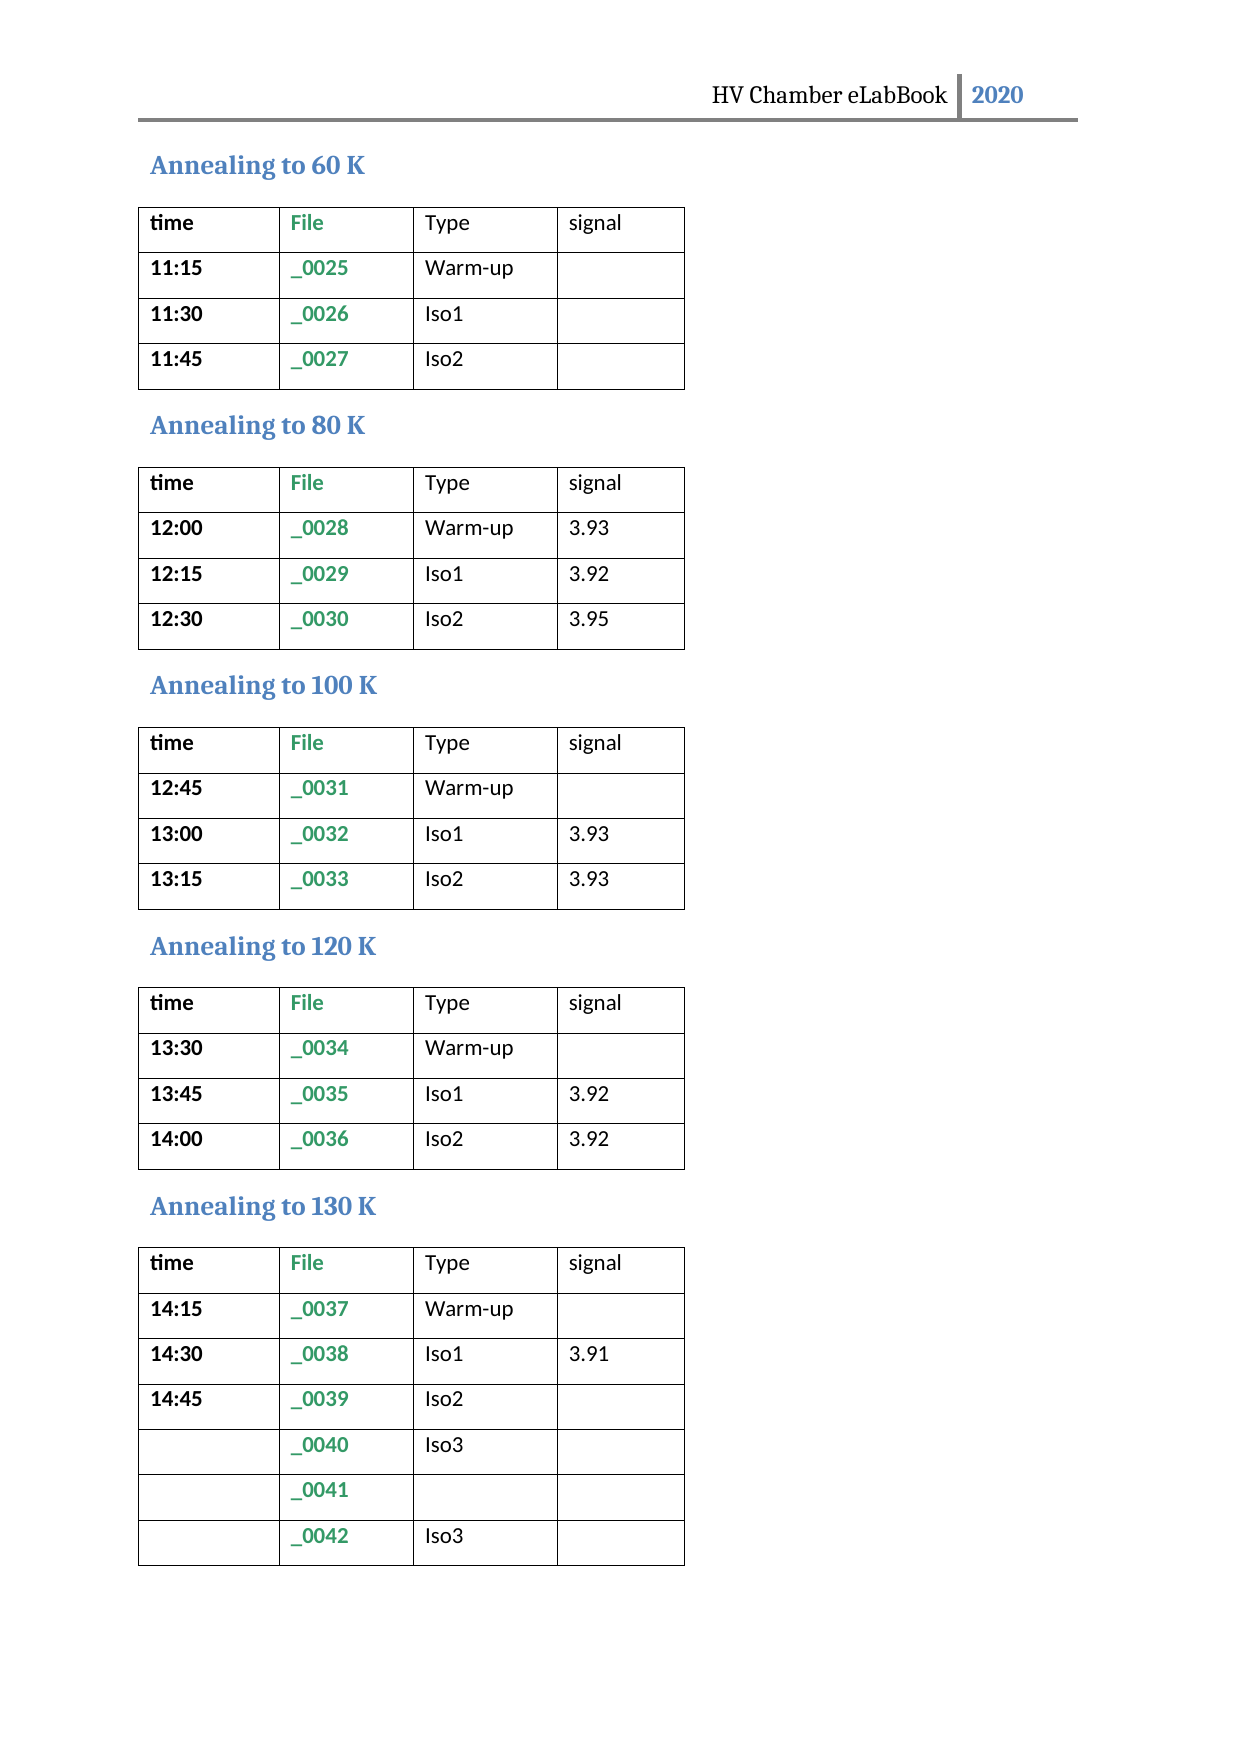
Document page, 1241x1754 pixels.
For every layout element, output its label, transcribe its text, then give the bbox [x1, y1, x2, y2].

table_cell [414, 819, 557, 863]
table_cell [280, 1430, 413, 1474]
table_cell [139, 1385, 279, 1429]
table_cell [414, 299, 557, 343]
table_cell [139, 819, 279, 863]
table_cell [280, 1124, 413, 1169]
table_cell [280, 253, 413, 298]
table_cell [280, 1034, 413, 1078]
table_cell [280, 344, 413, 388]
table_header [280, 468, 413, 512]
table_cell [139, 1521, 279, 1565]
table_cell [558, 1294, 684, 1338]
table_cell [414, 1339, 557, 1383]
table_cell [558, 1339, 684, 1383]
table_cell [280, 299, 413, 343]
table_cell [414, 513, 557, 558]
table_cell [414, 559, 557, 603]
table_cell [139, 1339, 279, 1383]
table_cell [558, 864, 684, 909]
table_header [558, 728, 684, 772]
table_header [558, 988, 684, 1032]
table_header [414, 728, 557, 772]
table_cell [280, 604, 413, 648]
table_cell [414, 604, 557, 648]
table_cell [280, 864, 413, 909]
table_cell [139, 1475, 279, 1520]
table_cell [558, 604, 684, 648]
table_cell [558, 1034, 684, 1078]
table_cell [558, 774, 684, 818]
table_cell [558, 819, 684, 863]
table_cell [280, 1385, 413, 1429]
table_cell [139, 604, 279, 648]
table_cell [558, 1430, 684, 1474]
subtitle Annealing to 80 K [150, 410, 1090, 441]
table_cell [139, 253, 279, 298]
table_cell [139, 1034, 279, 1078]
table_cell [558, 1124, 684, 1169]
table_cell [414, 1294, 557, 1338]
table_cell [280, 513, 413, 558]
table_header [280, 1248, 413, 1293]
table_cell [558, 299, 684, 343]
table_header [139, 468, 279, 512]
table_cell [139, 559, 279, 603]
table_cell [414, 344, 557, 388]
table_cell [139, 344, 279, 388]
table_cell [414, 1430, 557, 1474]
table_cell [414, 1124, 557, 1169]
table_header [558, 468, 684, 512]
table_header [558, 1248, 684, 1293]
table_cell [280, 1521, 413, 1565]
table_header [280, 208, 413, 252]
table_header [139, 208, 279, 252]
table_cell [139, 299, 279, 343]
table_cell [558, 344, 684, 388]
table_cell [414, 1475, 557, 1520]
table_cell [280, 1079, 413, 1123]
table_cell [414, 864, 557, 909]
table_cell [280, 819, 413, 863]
subtitle Annealing to 60 K [150, 150, 1090, 181]
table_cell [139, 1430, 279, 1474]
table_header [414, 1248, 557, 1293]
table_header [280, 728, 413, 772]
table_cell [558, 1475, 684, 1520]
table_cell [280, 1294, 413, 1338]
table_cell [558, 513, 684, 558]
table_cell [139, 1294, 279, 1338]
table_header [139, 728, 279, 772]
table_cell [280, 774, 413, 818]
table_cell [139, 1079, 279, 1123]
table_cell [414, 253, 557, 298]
subtitle Annealing to 120 K [150, 931, 1090, 962]
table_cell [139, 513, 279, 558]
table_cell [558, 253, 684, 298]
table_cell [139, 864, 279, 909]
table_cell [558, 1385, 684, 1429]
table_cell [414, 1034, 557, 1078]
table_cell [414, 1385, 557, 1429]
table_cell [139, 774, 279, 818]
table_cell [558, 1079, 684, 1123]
subtitle Annealing to 130 K [150, 1191, 1090, 1222]
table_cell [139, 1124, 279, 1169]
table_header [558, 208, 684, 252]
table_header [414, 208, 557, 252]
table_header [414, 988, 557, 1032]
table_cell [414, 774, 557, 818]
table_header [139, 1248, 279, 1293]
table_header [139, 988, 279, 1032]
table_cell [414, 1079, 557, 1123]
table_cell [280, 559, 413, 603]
subtitle Annealing to 100 K [150, 670, 1090, 702]
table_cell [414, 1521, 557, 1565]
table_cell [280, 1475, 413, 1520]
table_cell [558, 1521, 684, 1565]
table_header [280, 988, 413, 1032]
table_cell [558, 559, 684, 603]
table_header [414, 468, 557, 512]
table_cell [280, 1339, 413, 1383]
